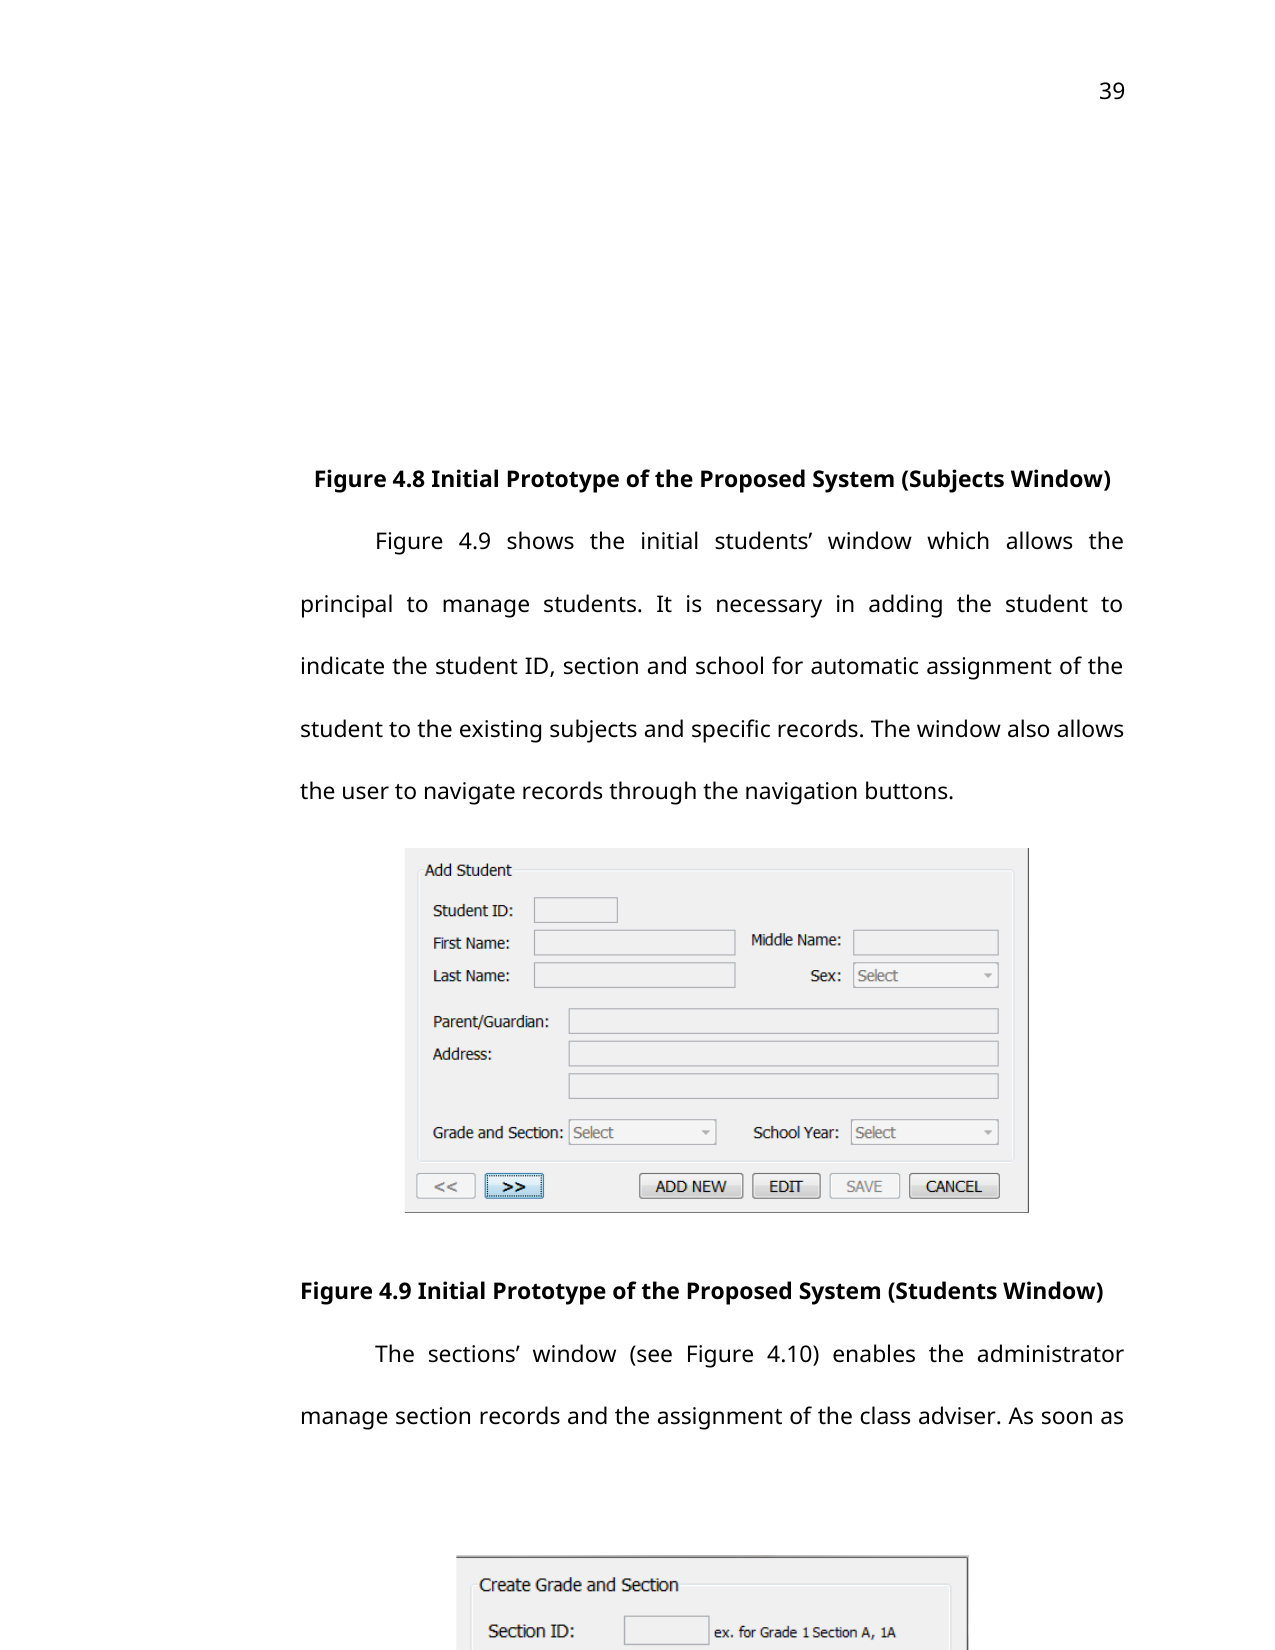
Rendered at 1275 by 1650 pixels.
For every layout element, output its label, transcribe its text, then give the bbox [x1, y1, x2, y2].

text Figure 4.9 shows the initial students’ window which allows the principal to manage students. It is necessary in adding the student to indicate the student ID, section and school for automatic assignment of the student to the existing subjects and specific records. The window also allows the user to navigate records through the navigation buttons. [300, 525, 1125, 806]
text Figure 4.8 Initial Prototype of the Proposed System (Subjects Window) [225, 462, 1125, 494]
picture [456, 1555, 969, 1650]
picture [404, 848, 1029, 1213]
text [300, 1337, 1125, 1431]
text Figure 4.9 Initial Prototype of the Proposed System (Students Window) [300, 1275, 1125, 1306]
